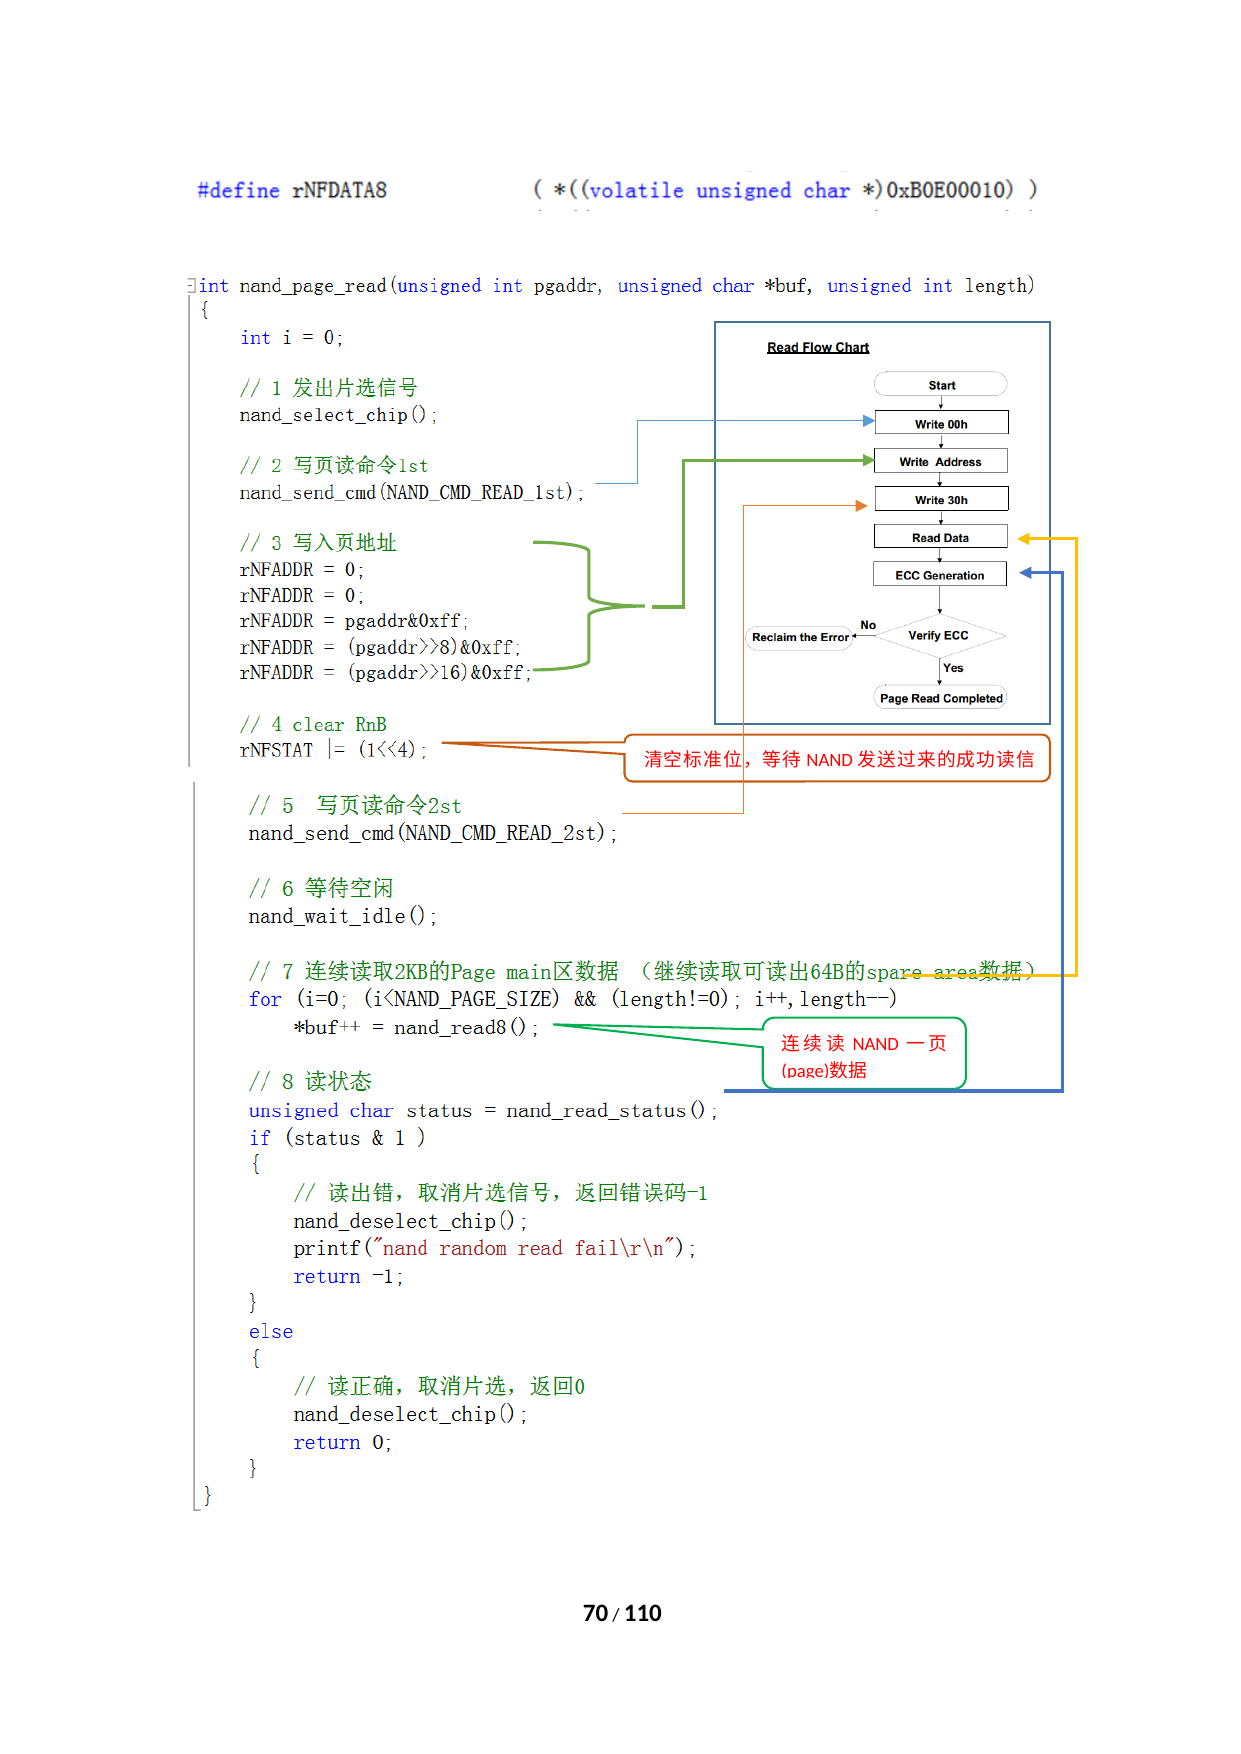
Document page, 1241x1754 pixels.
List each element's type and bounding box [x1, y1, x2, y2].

picture [496, 736, 743, 767]
picture [744, 574, 1053, 767]
picture [984, 756, 992, 767]
picture [187, 265, 1053, 767]
picture [744, 736, 1048, 767]
picture [959, 755, 968, 767]
picture [187, 782, 1053, 1518]
picture [716, 323, 1049, 723]
picture [187, 171, 1053, 211]
picture [596, 1019, 964, 1087]
